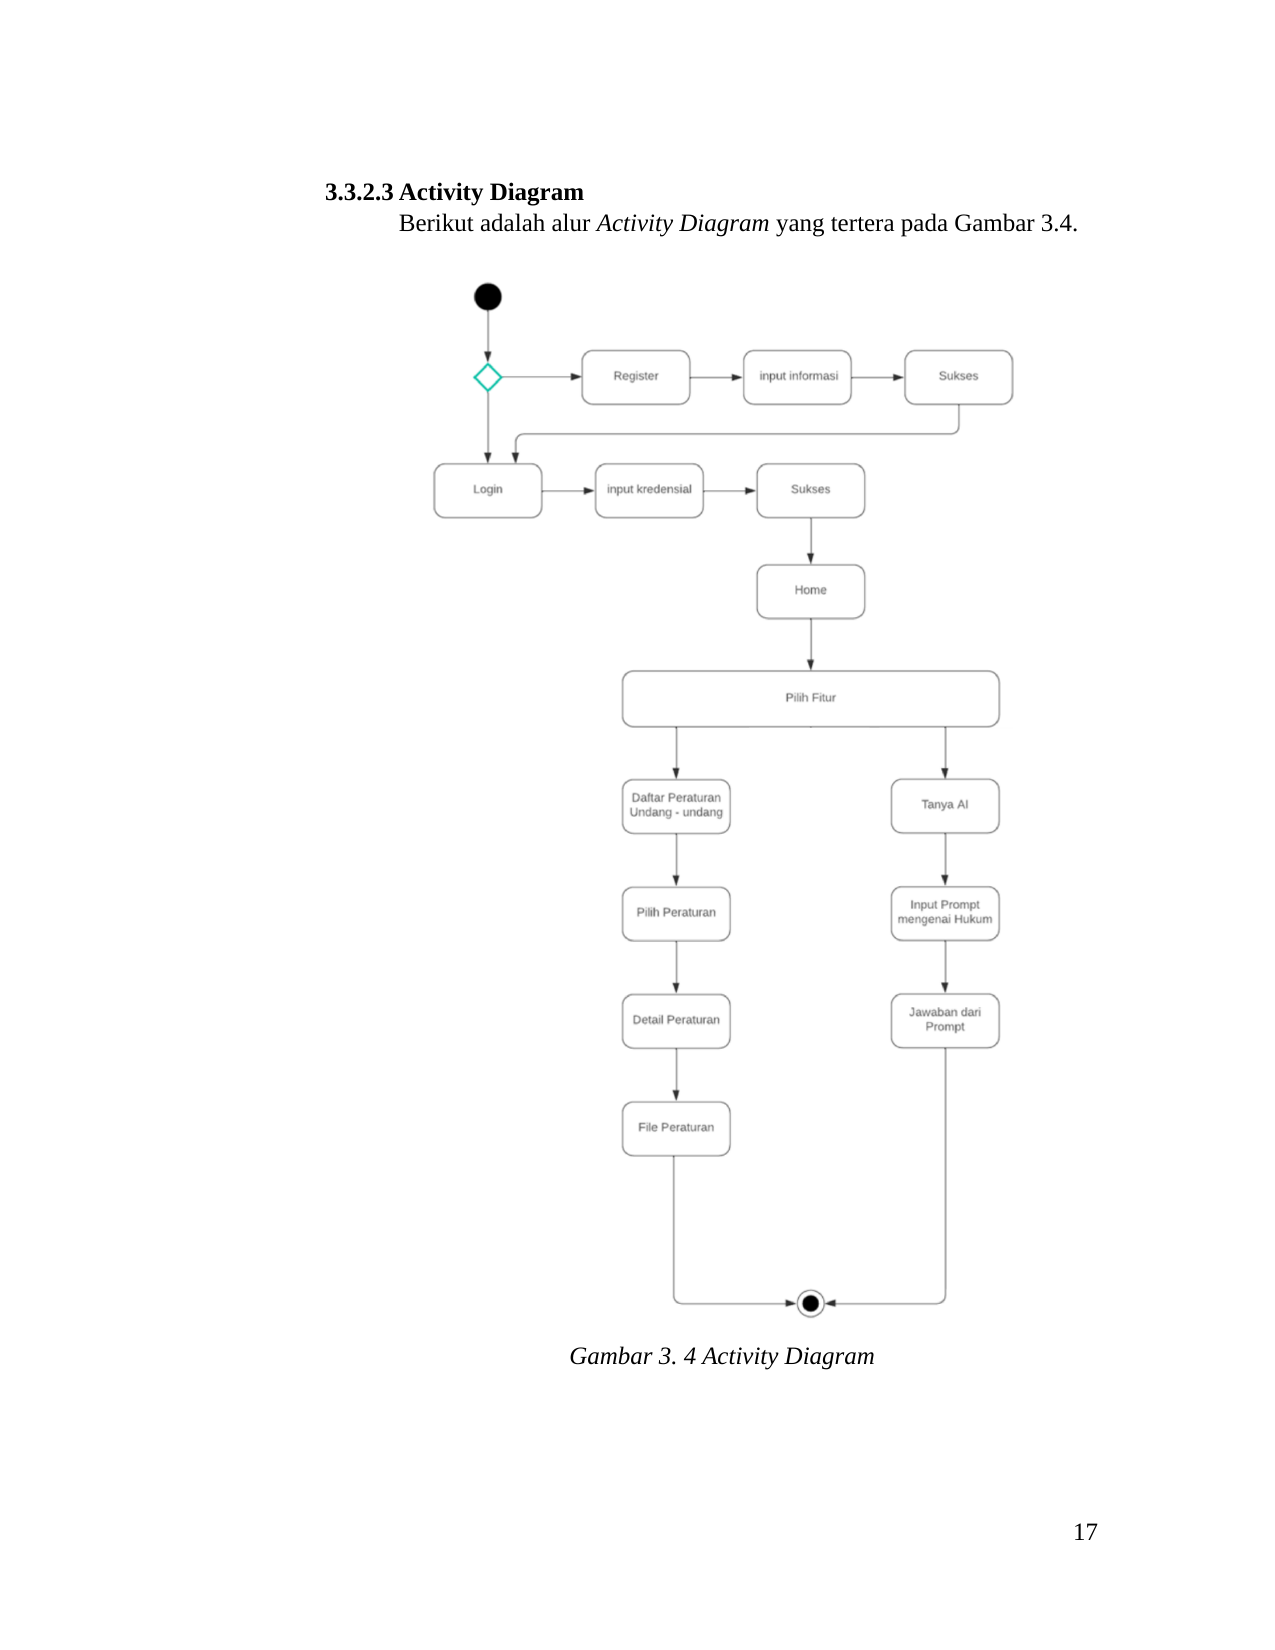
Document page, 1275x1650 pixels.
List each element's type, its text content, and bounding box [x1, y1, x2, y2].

text Berikut adalah alur Activity Diagram yang tertera pada Gambar 3.4. [399, 208, 1098, 237]
list Activity Diagram [325, 177, 1098, 206]
picture [407, 256, 1039, 1344]
